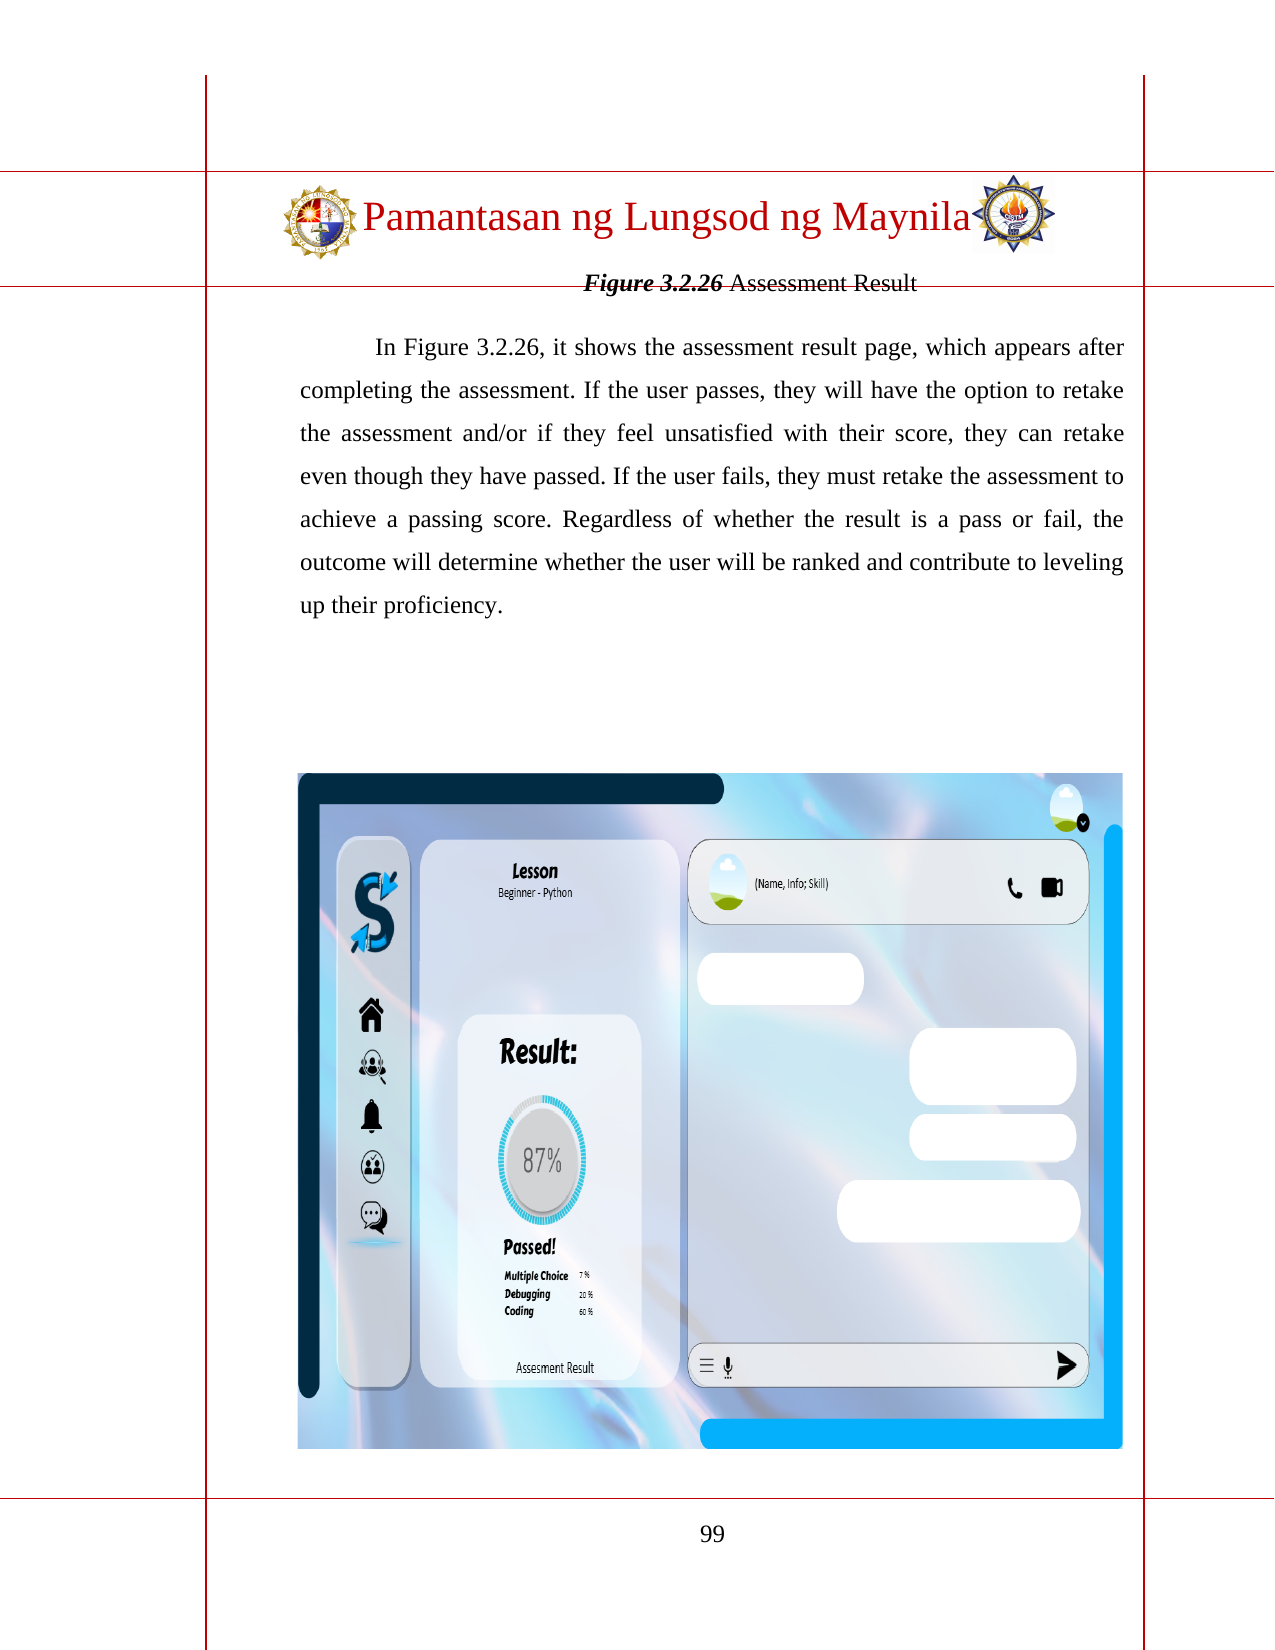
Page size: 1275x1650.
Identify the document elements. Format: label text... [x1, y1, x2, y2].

text In Figure 3.2.26, it shows the assessment result page, which appears after completing the assessment. If the user passes, they will have the option to retake the assessment and/or if they feel unsatisfied with their score, they can retake even though they have passed. If the user fails, they must retake the assessment to achieve a passing score. Regardless of whether the result is a pass or fail, the outcome will determine whether the user will be ranked and contribute to leveling up their proficiency. [300, 332, 1125, 619]
picture [281, 183, 359, 262]
picture [971, 175, 1055, 253]
picture [297, 773, 1123, 1449]
text Figure 3.2.26 Assessment Result [300, 268, 1125, 296]
